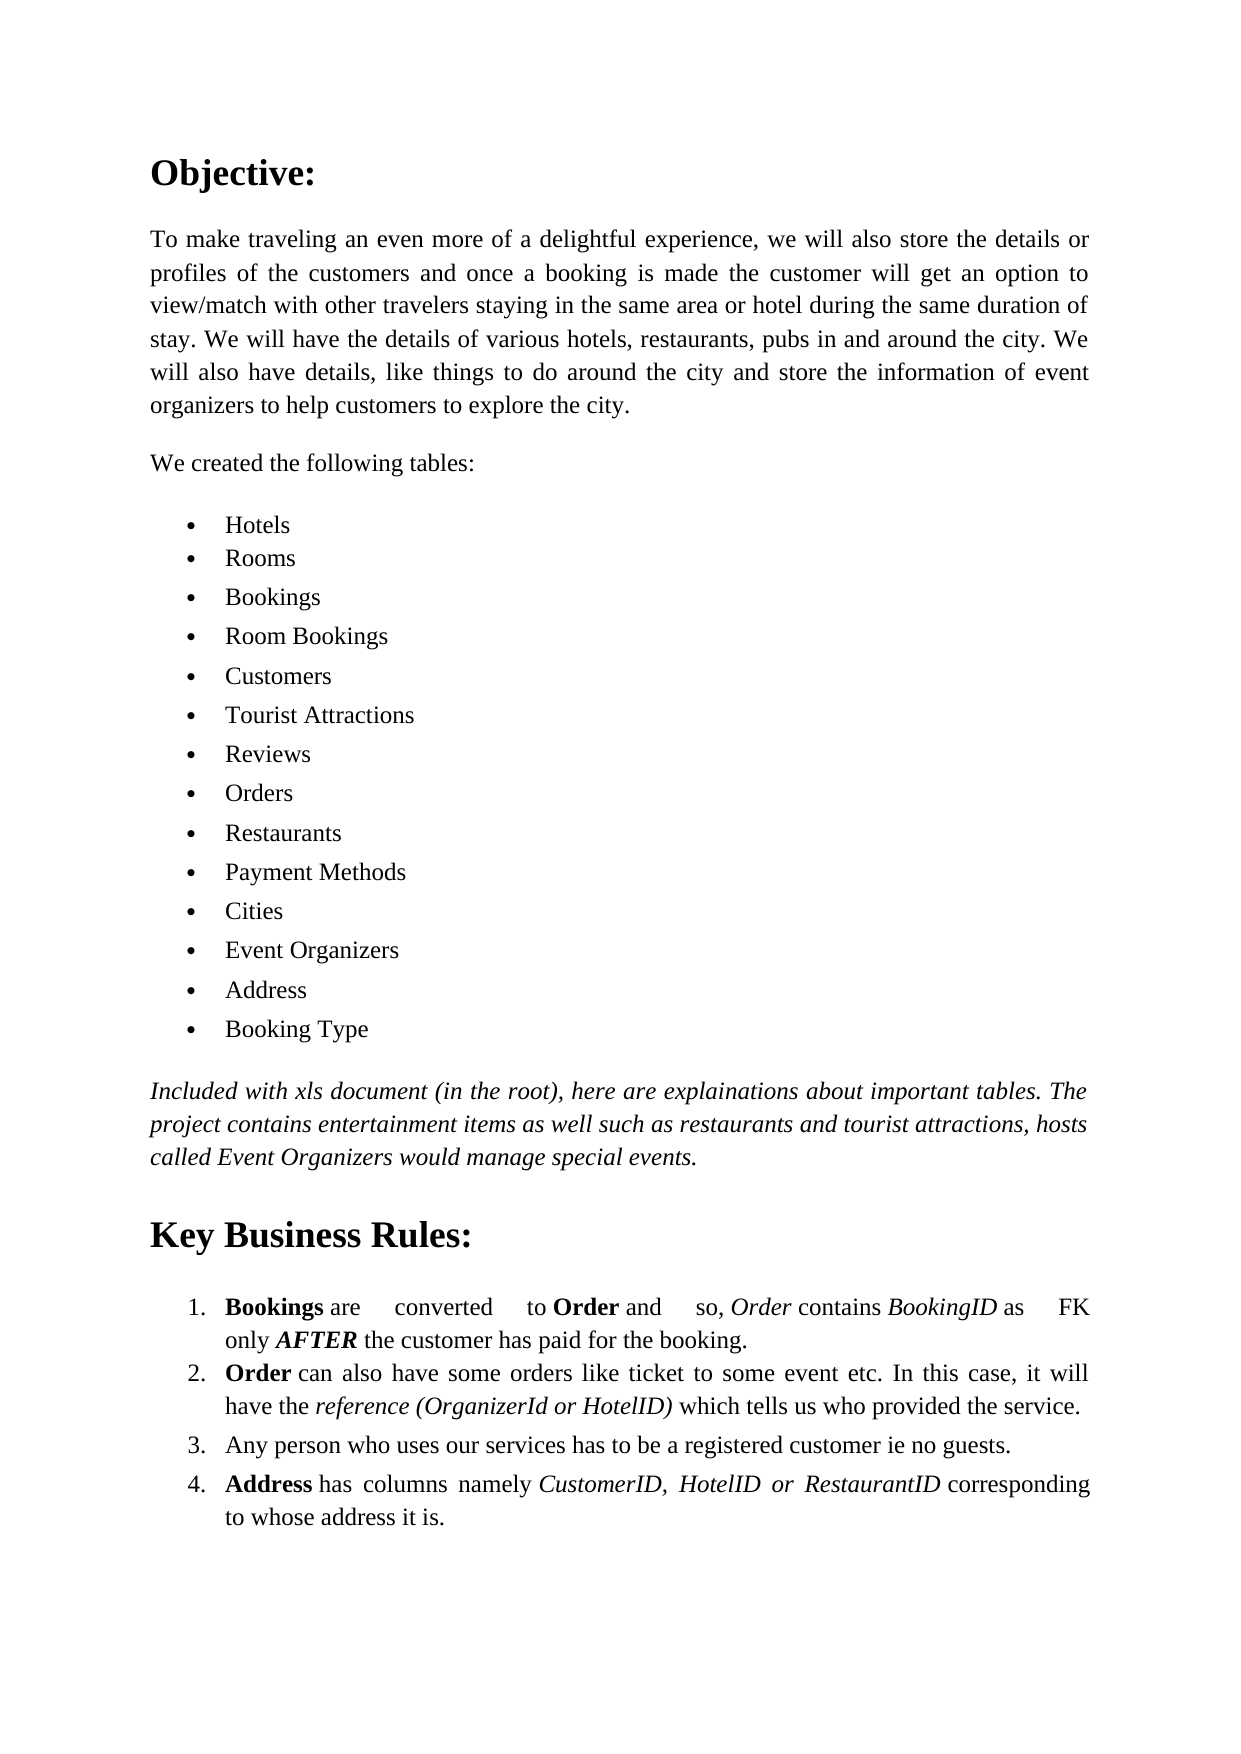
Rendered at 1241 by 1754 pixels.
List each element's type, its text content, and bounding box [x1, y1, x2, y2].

list Bookings [187, 582, 1090, 611]
list Cities [187, 896, 1090, 925]
list Bookings are converted to Order and so, Order contains BookingID as FK only AFTER the customer has paid for the booking. [187, 1292, 1090, 1353]
list Address has columns namely CustomerID, HotelID or RestaurantID corresponding to whose address it is. [187, 1469, 1090, 1531]
list Address [187, 975, 1090, 1004]
list Reviews [187, 739, 1090, 768]
list Restaurants [187, 818, 1090, 847]
list Booking Type [187, 1014, 1090, 1043]
list Room Bookings [187, 621, 1090, 650]
text Objective: [150, 150, 1090, 193]
text Key Business Rules: [150, 1213, 1090, 1256]
list Orders [187, 778, 1090, 807]
list Payment Methods [187, 857, 1090, 886]
text We created the following tables: [150, 448, 1090, 476]
list Any person who uses our services has to be a registered customer ie no guests. [187, 1430, 1090, 1459]
list Rooms [187, 543, 1090, 572]
list Tourist Attractions [187, 700, 1090, 729]
text Included with xls document (in the root), here are explainations about important tables. The project contains entertainment items as well such as restaurants and tourist attractions, hosts called Event Organizers would manage special events. [150, 1076, 1090, 1171]
list Order can also have some orders like ticket to some event etc. In this case, it will have the reference (OrganizerId or HotelID) which tells us who provided the service. [187, 1358, 1090, 1419]
list Hotels [187, 510, 1090, 539]
list Customers [187, 661, 1090, 689]
text To make traveling an even more of a delightful experience, we will also store the details or profiles of the customers and once a booking is made the customer will get an option to view/match with other travelers staying in the same area or hotel during the same duration of stay. We will have the details of various hotels, restaurants, pubs in and around the city. We will also have details, like things to do around the city and store the information of event organizers to help customers to explore the city. [150, 224, 1090, 418]
list Event Organizers [187, 936, 1090, 964]
